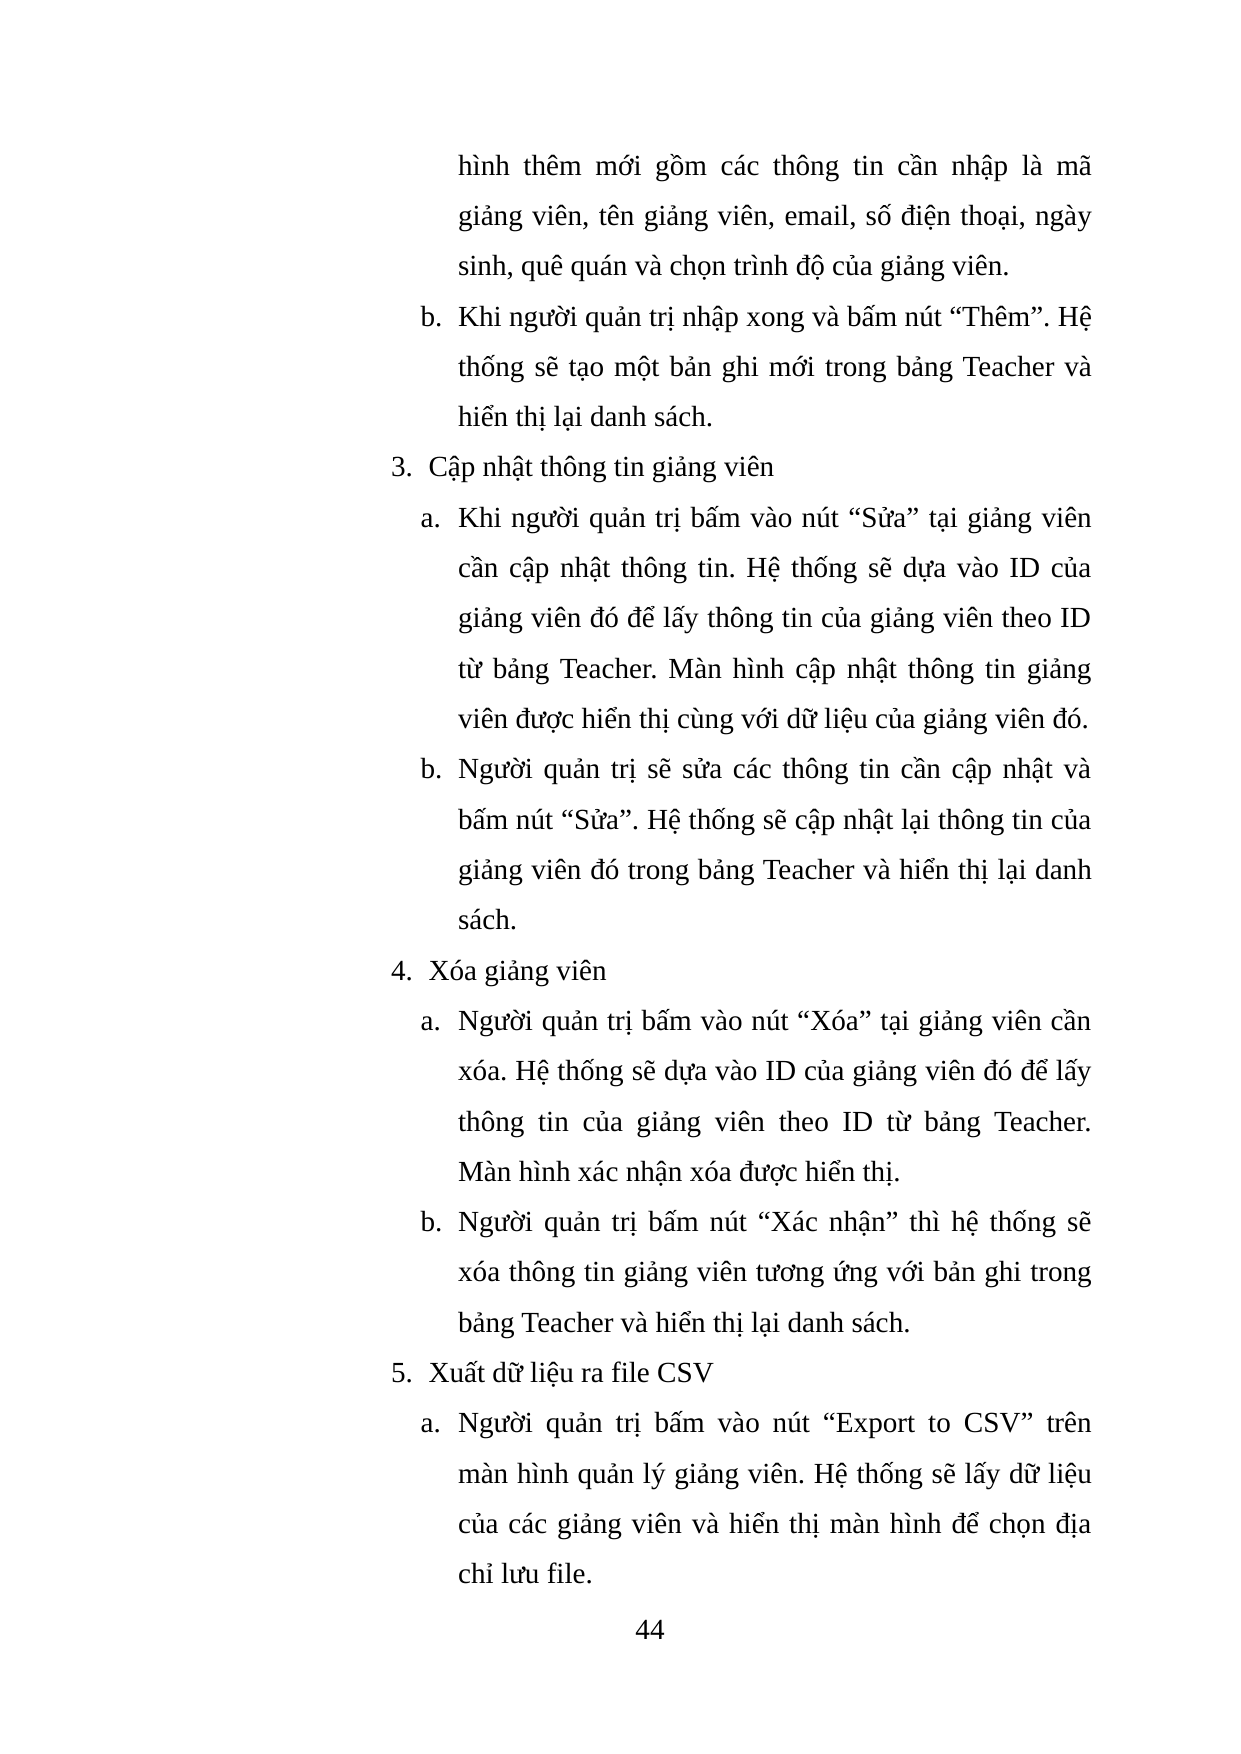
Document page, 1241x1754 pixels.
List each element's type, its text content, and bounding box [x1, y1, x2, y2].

list Người quản trị bấm vào nút “Xóa” tại giảng viên cần xóa. Hệ thống sẽ dựa vào ID của giảng viên đó để lấy thông tin của giảng viên theo ID từ bảng Teacher. Màn hình xác nhận xóa được hiển thị. [420, 1003, 1092, 1187]
list Khi người quản trị bấm vào nút “Sửa” tại giảng viên cần cập nhật thông tin. Hệ thống sẽ dựa vào ID của giảng viên đó để lấy thông tin của giảng viên theo ID từ bảng Teacher. Màn hình cập nhật thông tin giảng viên được hiển thị cùng với dữ liệu của giảng viên đó. [420, 500, 1092, 735]
list Xóa giảng viên [391, 953, 1092, 986]
list Người quản trị bấm nút “Xác nhận” thì hệ thống sẽ xóa thông tin giảng viên tương ứng với bản ghi trong bảng Teacher và hiển thị lại danh sách. [420, 1204, 1092, 1338]
list Khi người quản trị nhập xong và bấm nút “Thêm”. Hệ thống sẽ tạo một bản ghi mới trong bảng Teacher và hiển thị lại danh sách. [420, 299, 1092, 433]
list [420, 148, 1092, 282]
list Cập nhật thông tin giảng viên [391, 449, 1092, 483]
list Người quản trị bấm vào nút “Export to CSV” trên màn hình quản lý giảng viên. Hệ thống sẽ lấy dữ liệu của các giảng viên và hiển thị màn hình để chọn địa chỉ lưu file. [420, 1406, 1092, 1590]
list Người quản trị sẽ sửa các thông tin cần cập nhật và bấm nút “Sửa”. Hệ thống sẽ cập nhật lại thông tin của giảng viên đó trong bảng Teacher và hiển thị lại danh sách. [420, 751, 1092, 936]
list Xuất dữ liệu ra file CSV [391, 1355, 1092, 1389]
